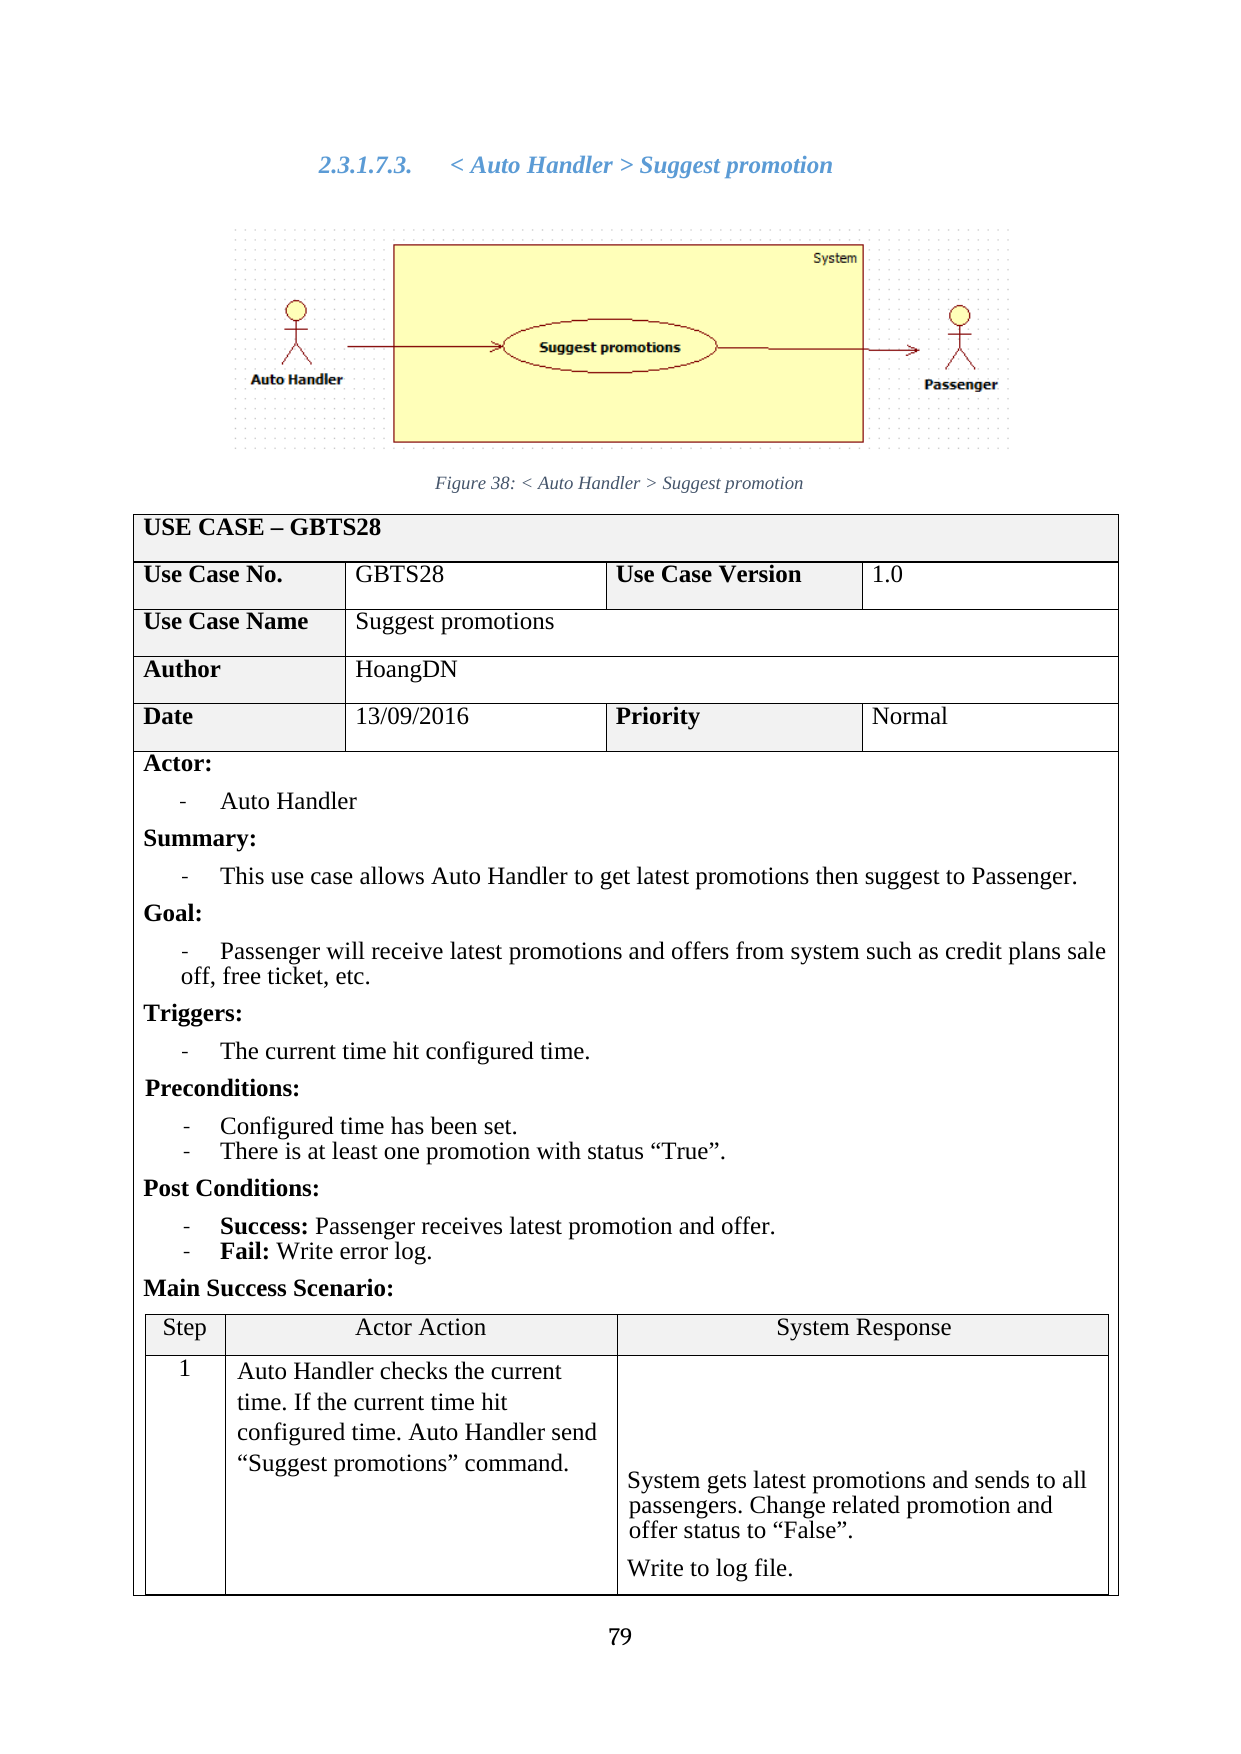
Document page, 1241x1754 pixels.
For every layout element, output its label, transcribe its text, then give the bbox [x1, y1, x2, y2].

table_cell Suggest promotions [346, 610, 1118, 656]
table_header USE CASE – GBTS28 [134, 515, 1118, 561]
table_cell Use Case Name [134, 610, 345, 656]
text Figure 38: < Auto Handler > Suggest promotion [150, 472, 1090, 493]
picture [230, 227, 1010, 454]
table_cell Date [134, 704, 345, 751]
table_cell Use Case No. [134, 563, 345, 609]
table_cell Normal [863, 704, 1118, 751]
subtitle < Auto Handler > Suggest promotion [319, 150, 1090, 179]
table_cell 13/09/2016 [346, 704, 606, 751]
table_cell Use Case Version [607, 563, 862, 609]
table_cell HoangDN [346, 657, 1118, 703]
table_cell 1.0 [863, 563, 1118, 609]
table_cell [134, 752, 1118, 1595]
table_cell GBTS28 [346, 563, 606, 609]
table_cell Author [134, 657, 345, 703]
table_cell Priority [607, 704, 862, 751]
